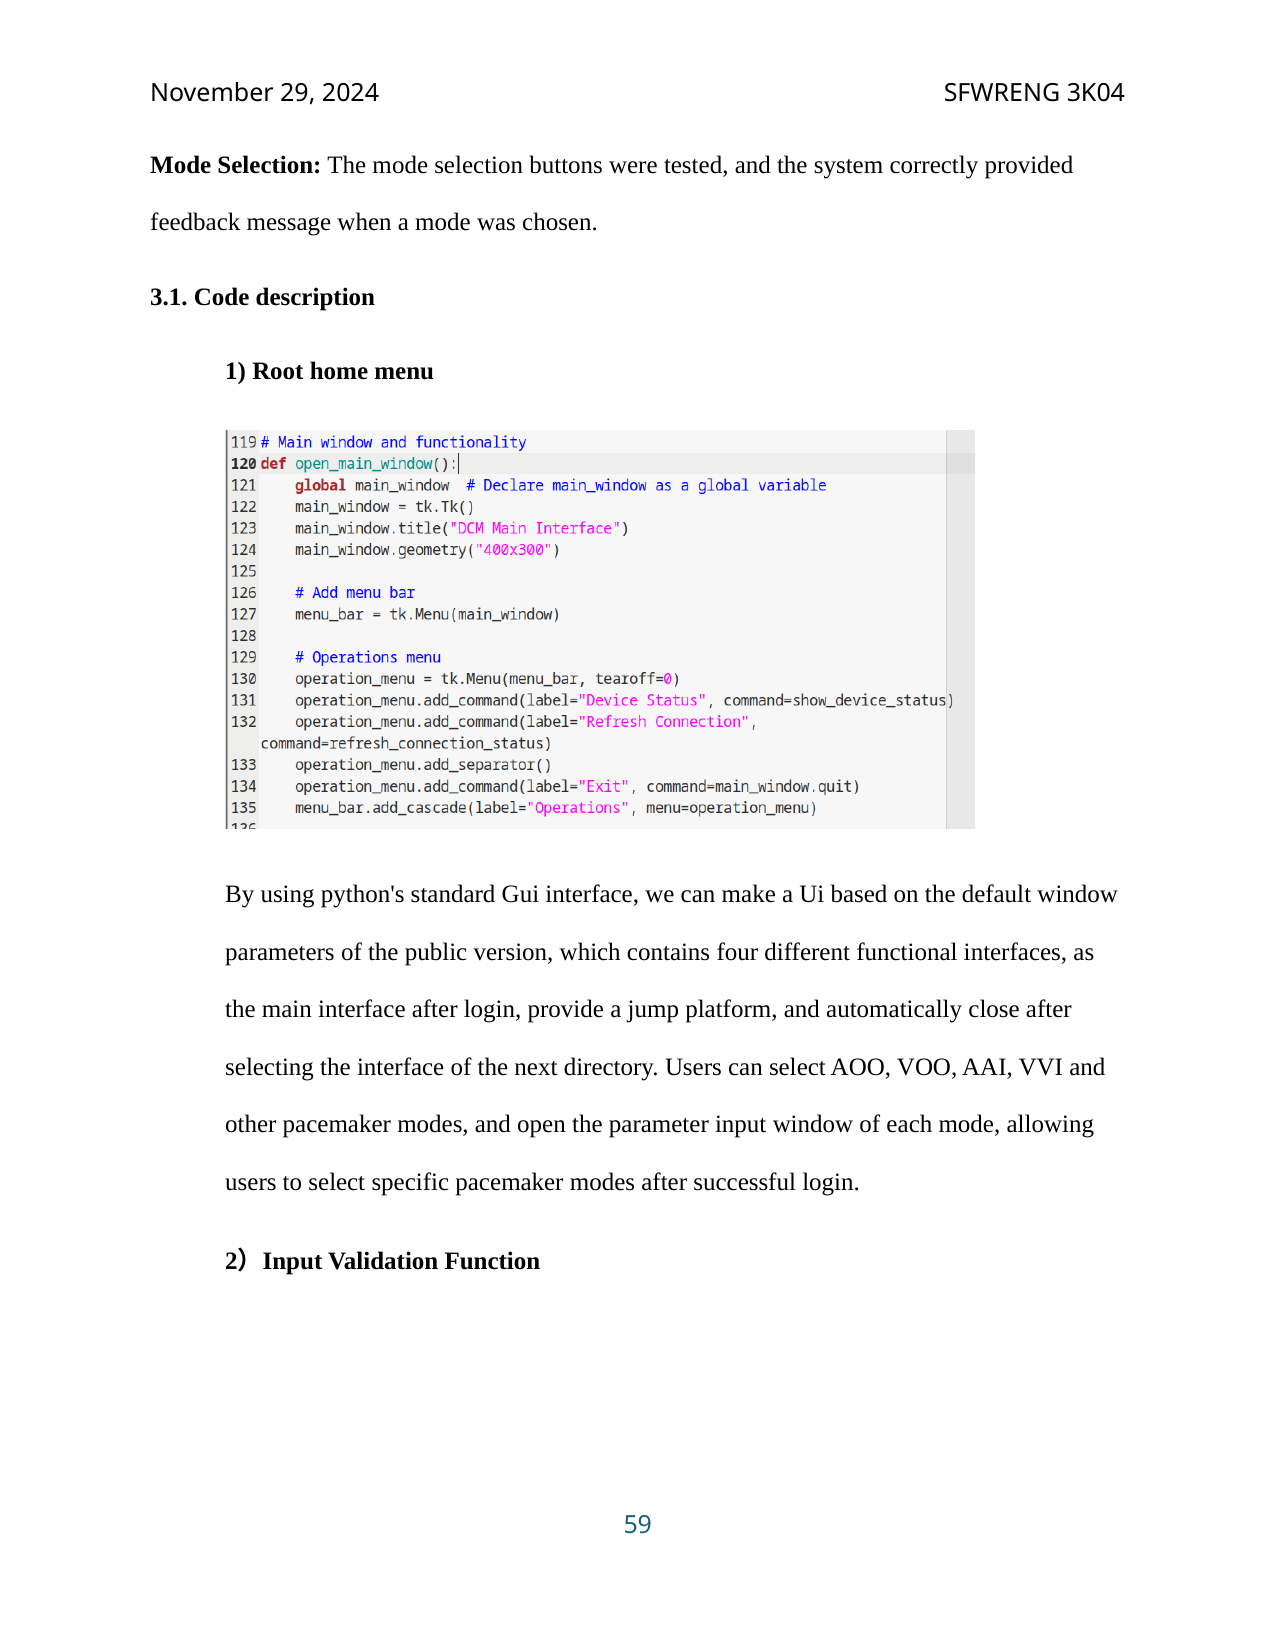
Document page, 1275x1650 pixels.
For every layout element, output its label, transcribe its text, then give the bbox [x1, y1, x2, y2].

picture [225, 430, 976, 829]
text 2）Input Validation Function [225, 1241, 1125, 1277]
text By using python's standard Gui interface, we can make a Ui based on the default window parameters of the public version, which contains four different functional interfaces, as the main interface after login, provide a jump platform, and automatically close after selecting the interface of the next directory. Users can select AOO, VOO, AAI, VVI and other pacemaker modes, and open the parameter input window of each mode, allowing users to select specific pacemaker modes after successful login. [225, 879, 1125, 1195]
text 3.1. Code description [150, 282, 1125, 310]
text 1) Root home menu [150, 356, 1125, 384]
text Mode Selection: The mode selection buttons were tested, and the system correctly provided feedback message when a mode was chosen. [150, 150, 1125, 236]
